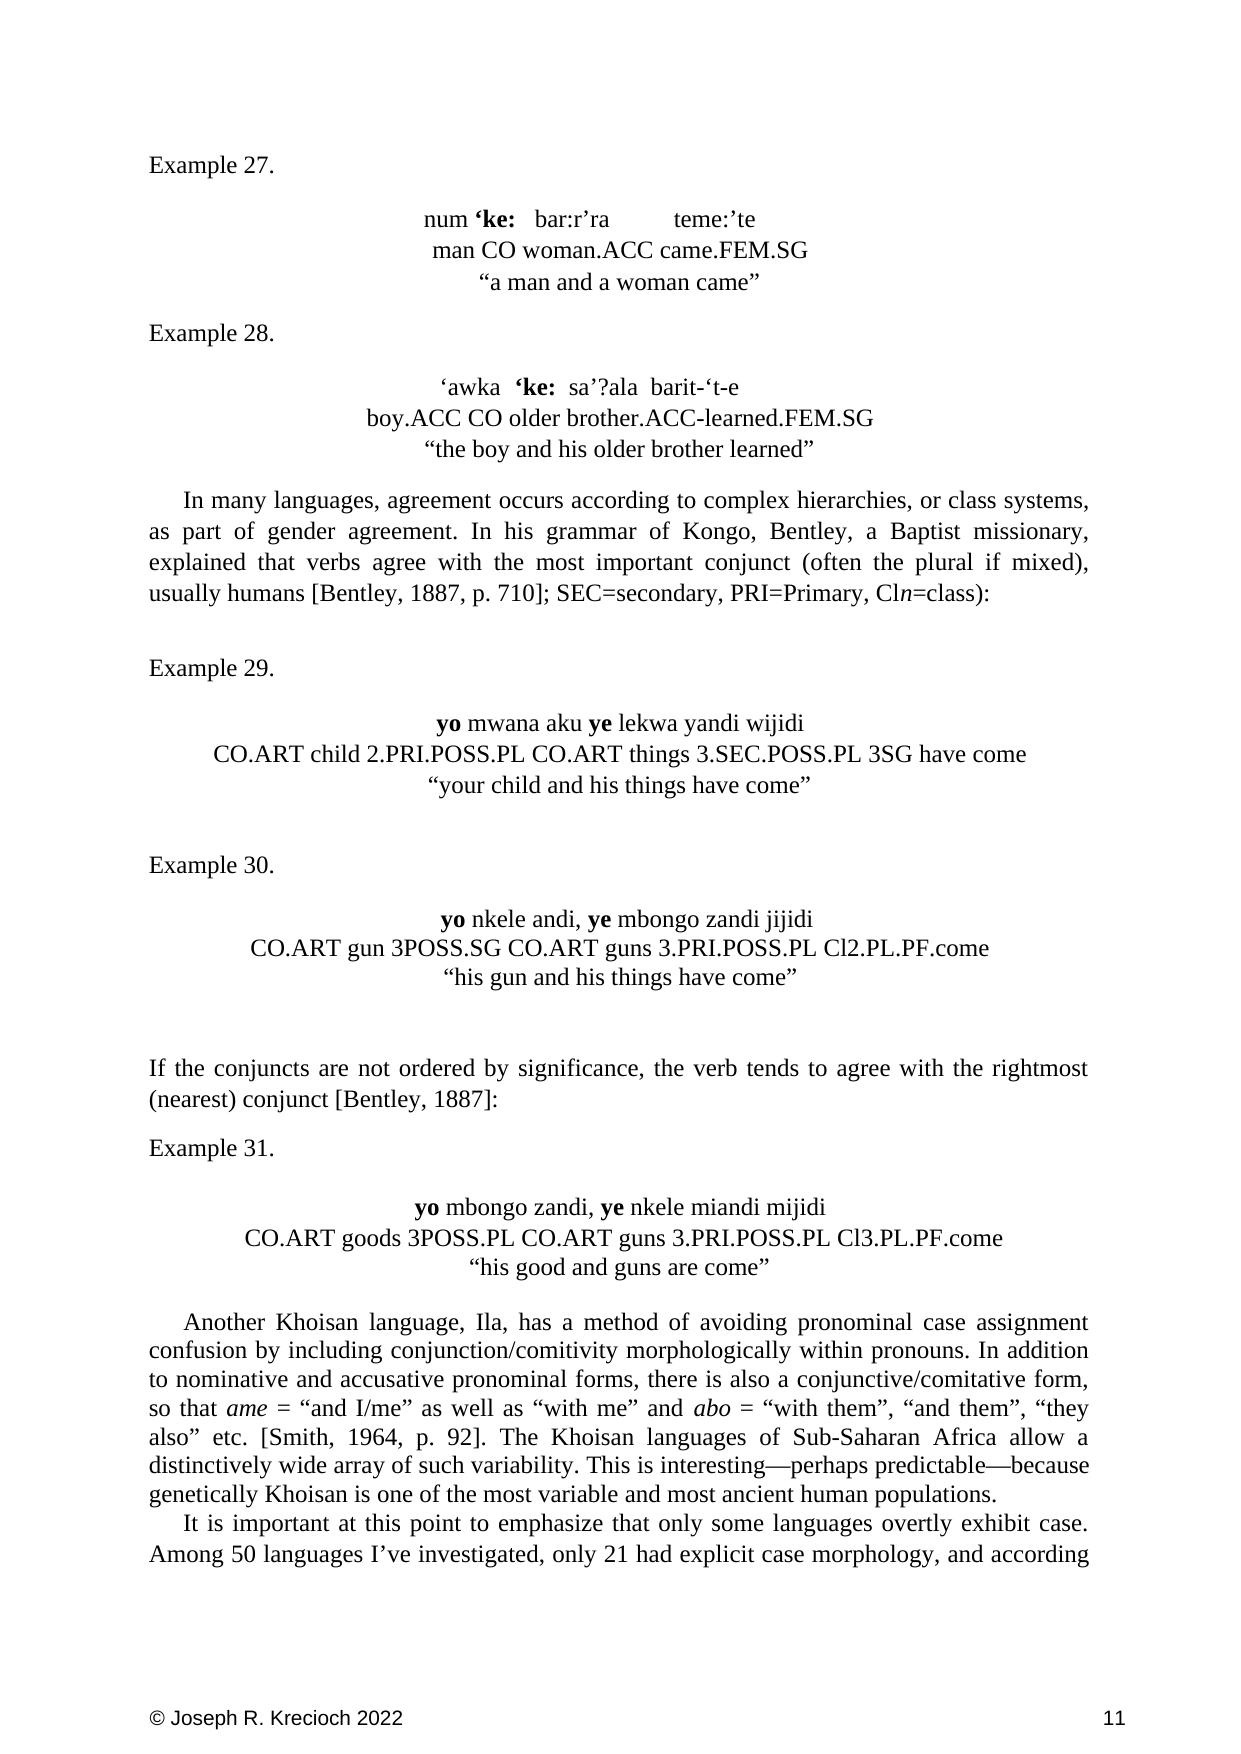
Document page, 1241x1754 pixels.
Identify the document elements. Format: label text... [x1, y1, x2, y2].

text yo mwana aku ye lekwa yandi wijidi [287, 708, 954, 736]
text CO.ART goods 3POSS.PL CO.ART guns 3.PRI.POSS.PL Cl3.PL.PF.come [157, 1223, 1090, 1252]
text Another Khoisan language, Ila, has a method of avoiding pronominal case assignment confusion by including conjunction/comitivity morphologically within pronouns. In addition to nominative and accusative pronominal forms, there is also a conjunctive/comitative form, so that ame = “and I/me” as well as “with me” and abo = “with them”, “and them”, “they also” etc. [Smith, 1964, p. 92]. The Khoisan languages of Sub-Saharan Africa allow a distinctively wide array of such variability. This is interesting—perhaps predictable—because genetically Khoisan is one of the most variable and most ancient human populations. [148, 1307, 1090, 1508]
text yo nkele andi, ye mbongo zandi jijidi [225, 904, 954, 933]
text “the boy and his older brother learned” [287, 434, 952, 463]
text num ‘ke: bar:r’ra teme:’te [225, 204, 954, 233]
text CO.ART gun 3POSS.SG CO.ART guns 3.PRI.POSS.PL Cl2.PL.PF.come [150, 933, 1090, 962]
text “his good and guns are come” [287, 1252, 952, 1280]
text Example 30. [148, 850, 1090, 879]
text Example 29. [148, 653, 1090, 682]
text Example 28. [148, 318, 1090, 346]
text Example 27. [148, 150, 1090, 179]
text CO.ART child 2.PRI.POSS.PL CO.ART things 3.SEC.POSS.PL 3SG have come [150, 739, 1090, 768]
text In many languages, agreement occurs according to complex hierarchies, or class systems, as part of gender agreement. In his grammar of Kongo, Bentley, a Baptist missionary, explained that verbs agree with the most important conjunct (often the plural if mixed), usually humans [Bentley, 1887, p. 710]; SEC=secondary, PRI=Primary, Cln=class): [149, 485, 1090, 607]
text yo mbongo zandi, ye nkele miandi mijidi [287, 1192, 954, 1220]
text “your child and his things have come” [287, 770, 952, 799]
text “a man and a woman came” [287, 267, 952, 296]
text “his gun and his things have come” [150, 962, 1090, 991]
text ‘awka ‘ke: sa’?ala barit-‘t-e [225, 372, 954, 401]
text boy.ACC CO older brother.ACC-learned.FEM.SG [287, 403, 954, 432]
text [149, 1508, 1090, 1568]
text If the conjuncts are not ordered by significance, the verb tends to agree with the rightmost (nearest) conjunct [Bentley, 1887]: [149, 1053, 1090, 1112]
text man CO woman.ACC came.FEM.SG [287, 236, 954, 264]
text Example 31. [148, 1133, 1090, 1162]
